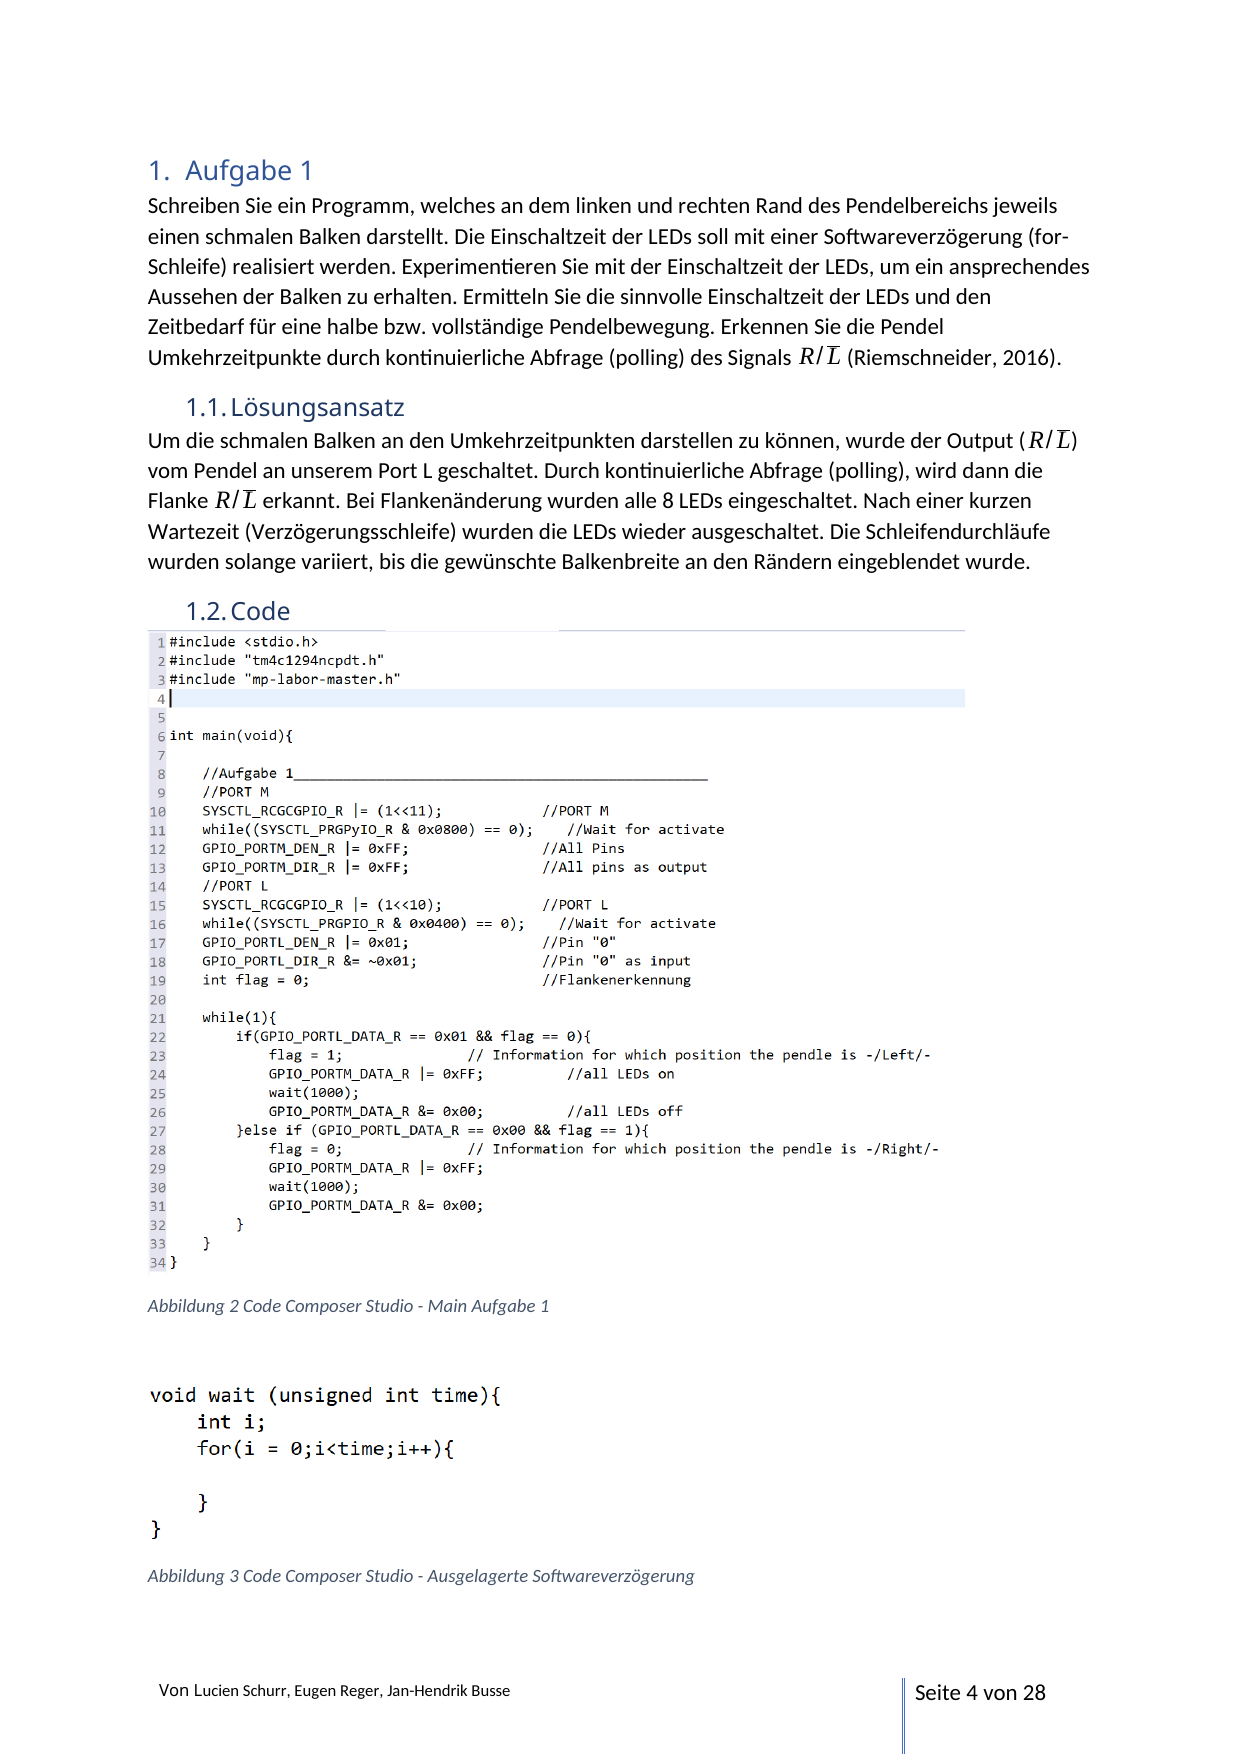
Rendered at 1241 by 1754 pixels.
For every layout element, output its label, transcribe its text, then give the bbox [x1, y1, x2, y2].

subtitle Aufgabe 1 [148, 152, 1093, 189]
text Schreiben Sie ein Programm, welches an dem linken und rechten Rand des Pendelbereichs jeweils einen schmalen Balken darstellt. Die Einschaltzeit der LEDs soll mit einer Softwareverzögerung (for-Schleife) realisiert werden. Experimentieren Sie mit der Einschaltzeit der LEDs, um ein ansprechendes Aussehen der Balken zu erhalten. Ermitteln Sie die sinnvolle Einschaltzeit der LEDs und den Zeitbedarf für eine halbe bzw. vollständige Pendelbewegung. Erkennen Sie die Pendel Umkehrzeitpunkte durch kontinuierliche Abfrage (polling) des Signals . [148, 192, 1093, 371]
picture [147, 630, 966, 1276]
picture [147, 1384, 608, 1546]
subtitle Code [185, 594, 1093, 628]
text Um die schmalen Balken an den Umkehrzeitpunkten darstellen zu können, wurde der Output () vom Pendel an unserem Port L geschaltet. Durch kontinuierliche Abfrage (polling), wird dann die Flanke erkannt. Bei Flankenänderung wurden alle 8 LEDs eingeschaltet. Nach einer kurzen Wartezeit (Verzögerungsschleife) wurden die LEDs wieder ausgeschaltet. Die Schleifendurchläufe wurden solange variiert, bis die gewünschte Balkenbreite an den Rändern eingeblendet wurde. [148, 426, 1093, 575]
subtitle Lösungsansatz [185, 389, 1093, 423]
